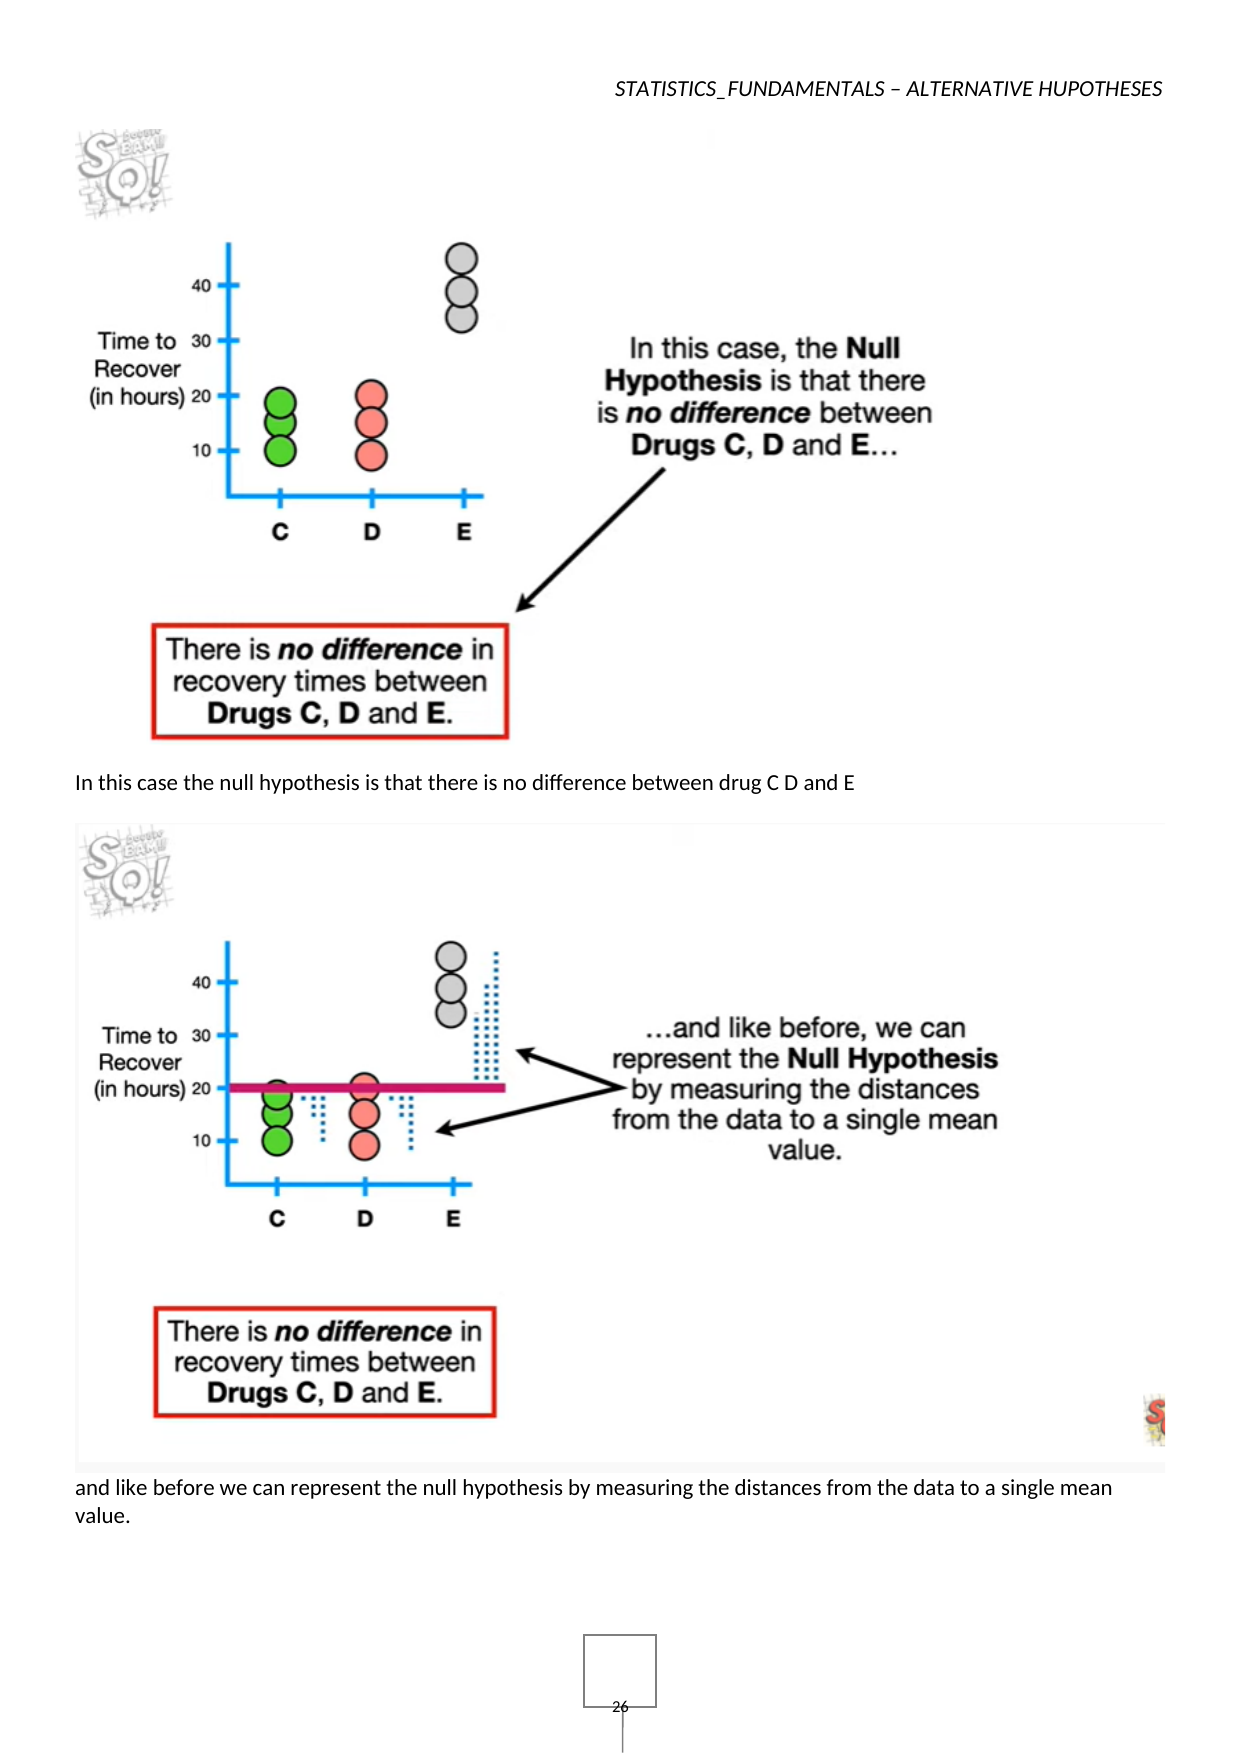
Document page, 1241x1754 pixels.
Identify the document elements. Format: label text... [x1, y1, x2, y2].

text In this case the null hypothesis is that there is no difference between drug C D and E [75, 768, 1165, 796]
picture [75, 129, 1166, 768]
text and like before we can represent the null hypothesis by measuring the distances from the data to a single mean value. [75, 1473, 1165, 1529]
picture [75, 823, 1166, 1473]
